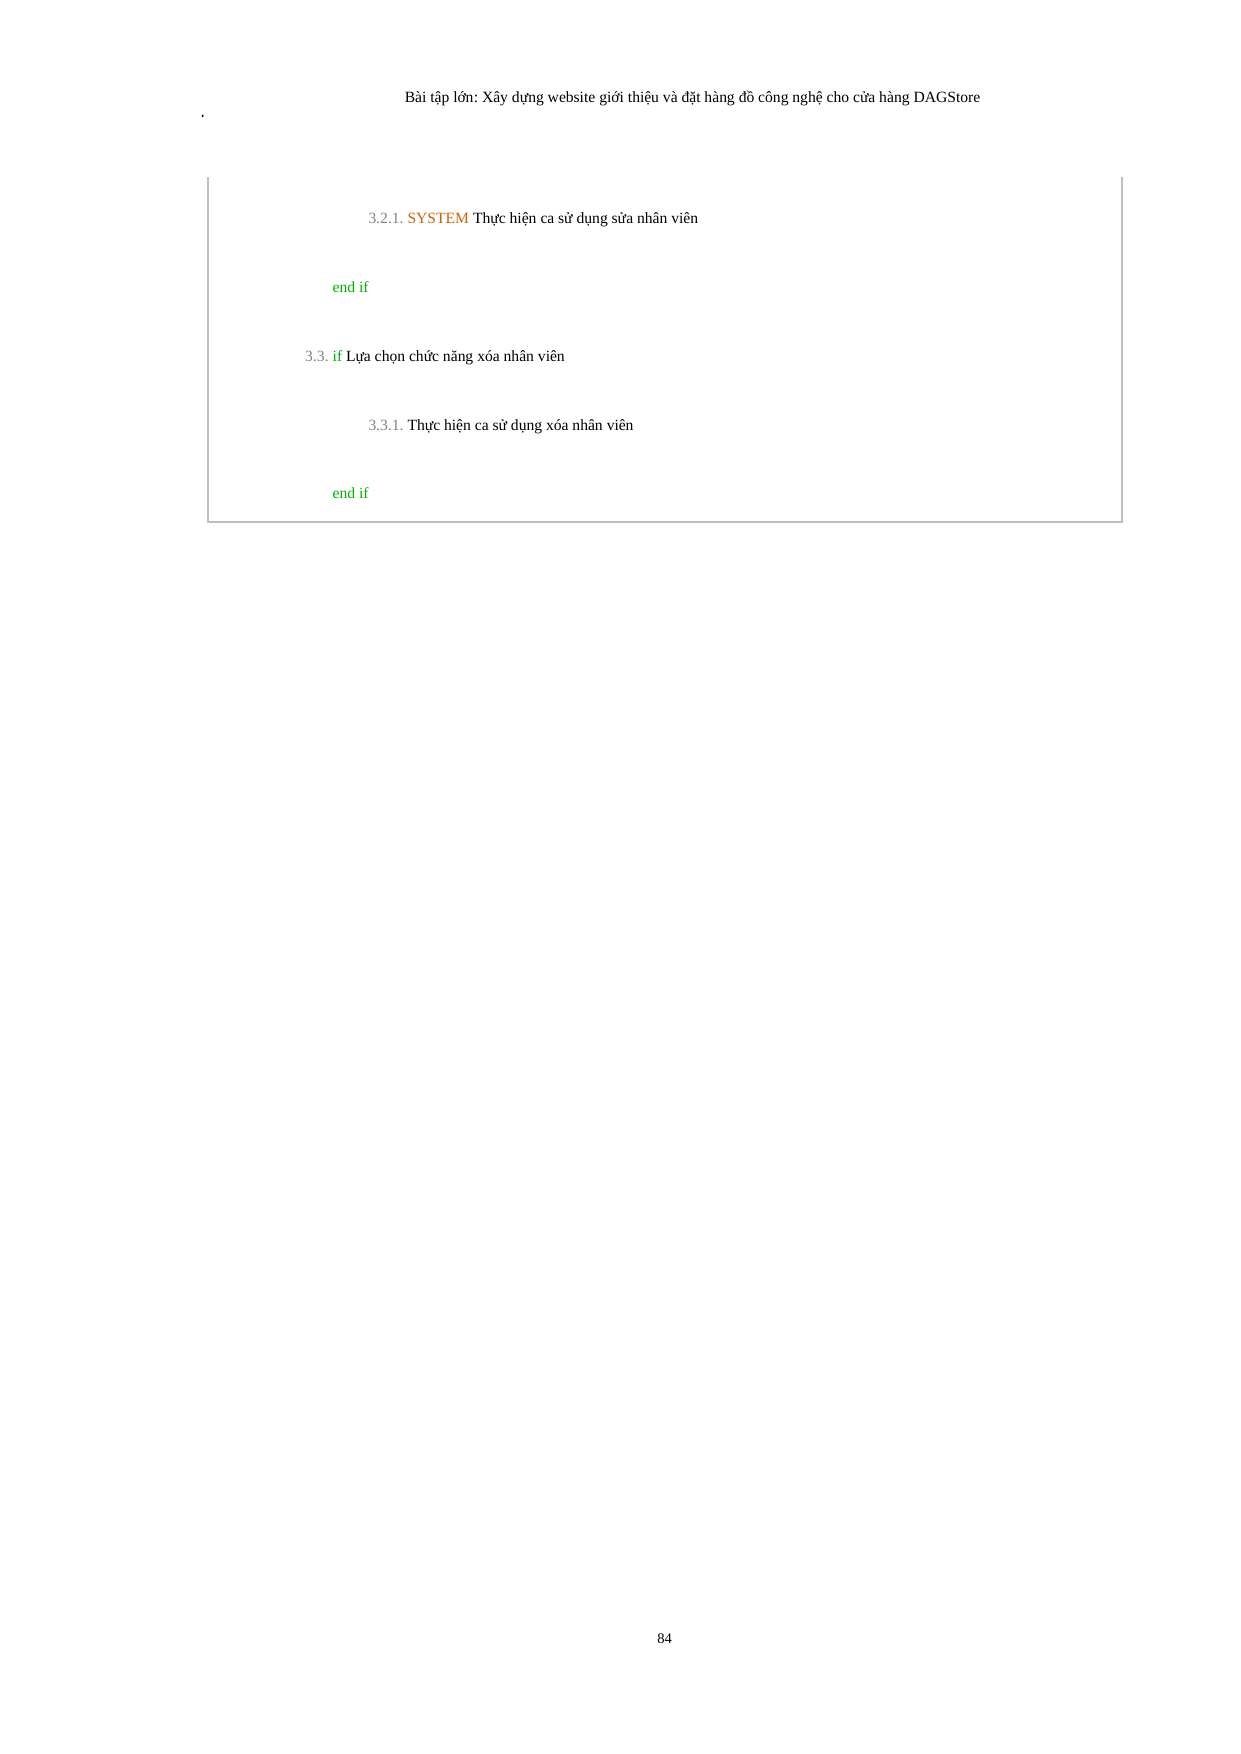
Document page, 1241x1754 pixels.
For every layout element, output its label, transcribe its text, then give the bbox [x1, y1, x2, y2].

table_cell 3.3. end if [209, 452, 1121, 521]
table_cell 3.3.1. Thực hiện ca sử dụng xóa nhân viên [209, 384, 1121, 452]
table_cell 3.2.1. SYSTEM Thực hiện ca sử dụng sửa nhân viên [209, 177, 1121, 246]
table_cell 3.3. if Lựa chọn chức năng xóa nhân viên [209, 315, 1121, 383]
table_cell 3.2. end if [209, 246, 1121, 315]
